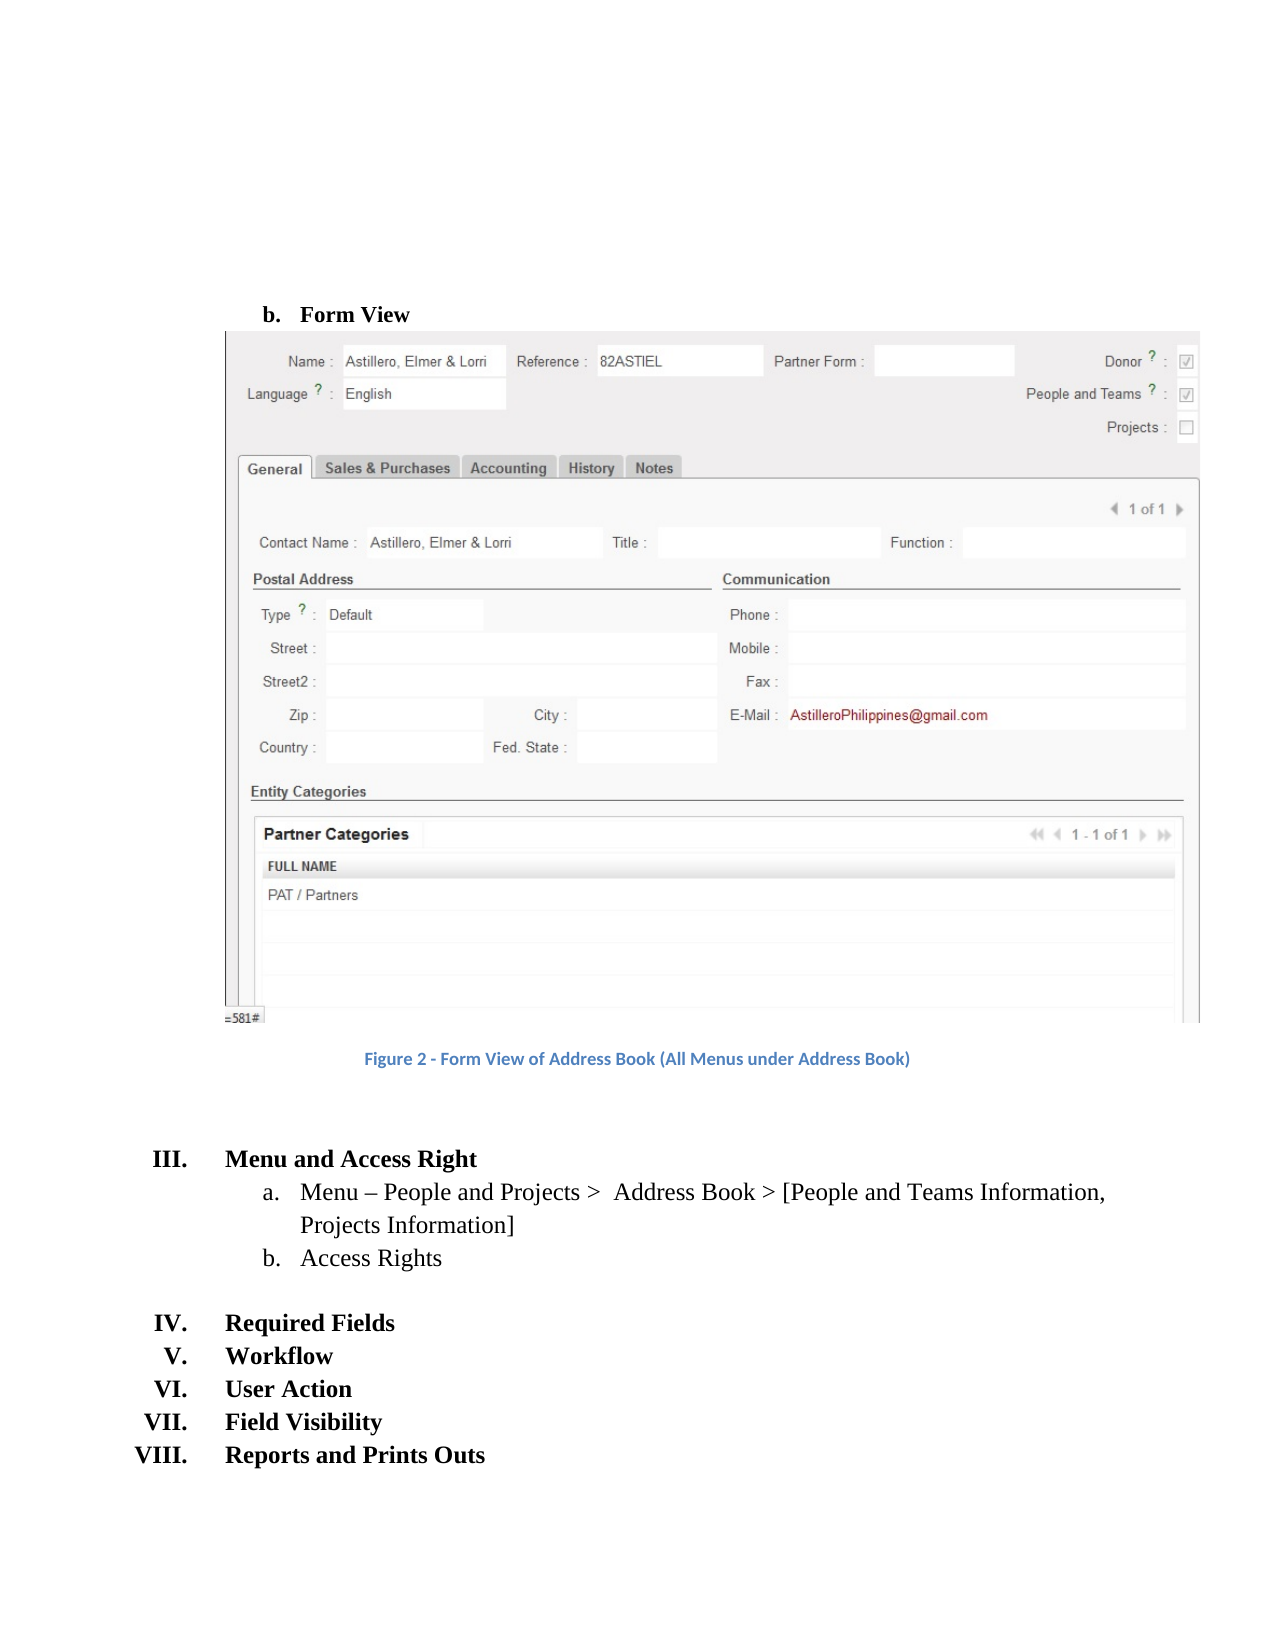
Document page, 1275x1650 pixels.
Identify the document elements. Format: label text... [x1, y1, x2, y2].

list User Action [187, 1374, 1125, 1403]
list Required Fields [187, 1308, 1125, 1337]
list Menu – People and Projects > Address Book > [People and Teams Information, Projects Information] [262, 1177, 1125, 1239]
list Menu and Access Right [187, 1144, 1125, 1173]
list Field Visibility [187, 1407, 1125, 1436]
list Form View [262, 301, 1125, 327]
picture [225, 331, 1200, 1023]
list Workflow [187, 1341, 1125, 1370]
list Reports and Prints Outs [187, 1440, 1125, 1469]
text Figure 2 - Form View of Address Book (All Menus under Address Book) [150, 1047, 1125, 1070]
list Access Rights [262, 1243, 1125, 1272]
